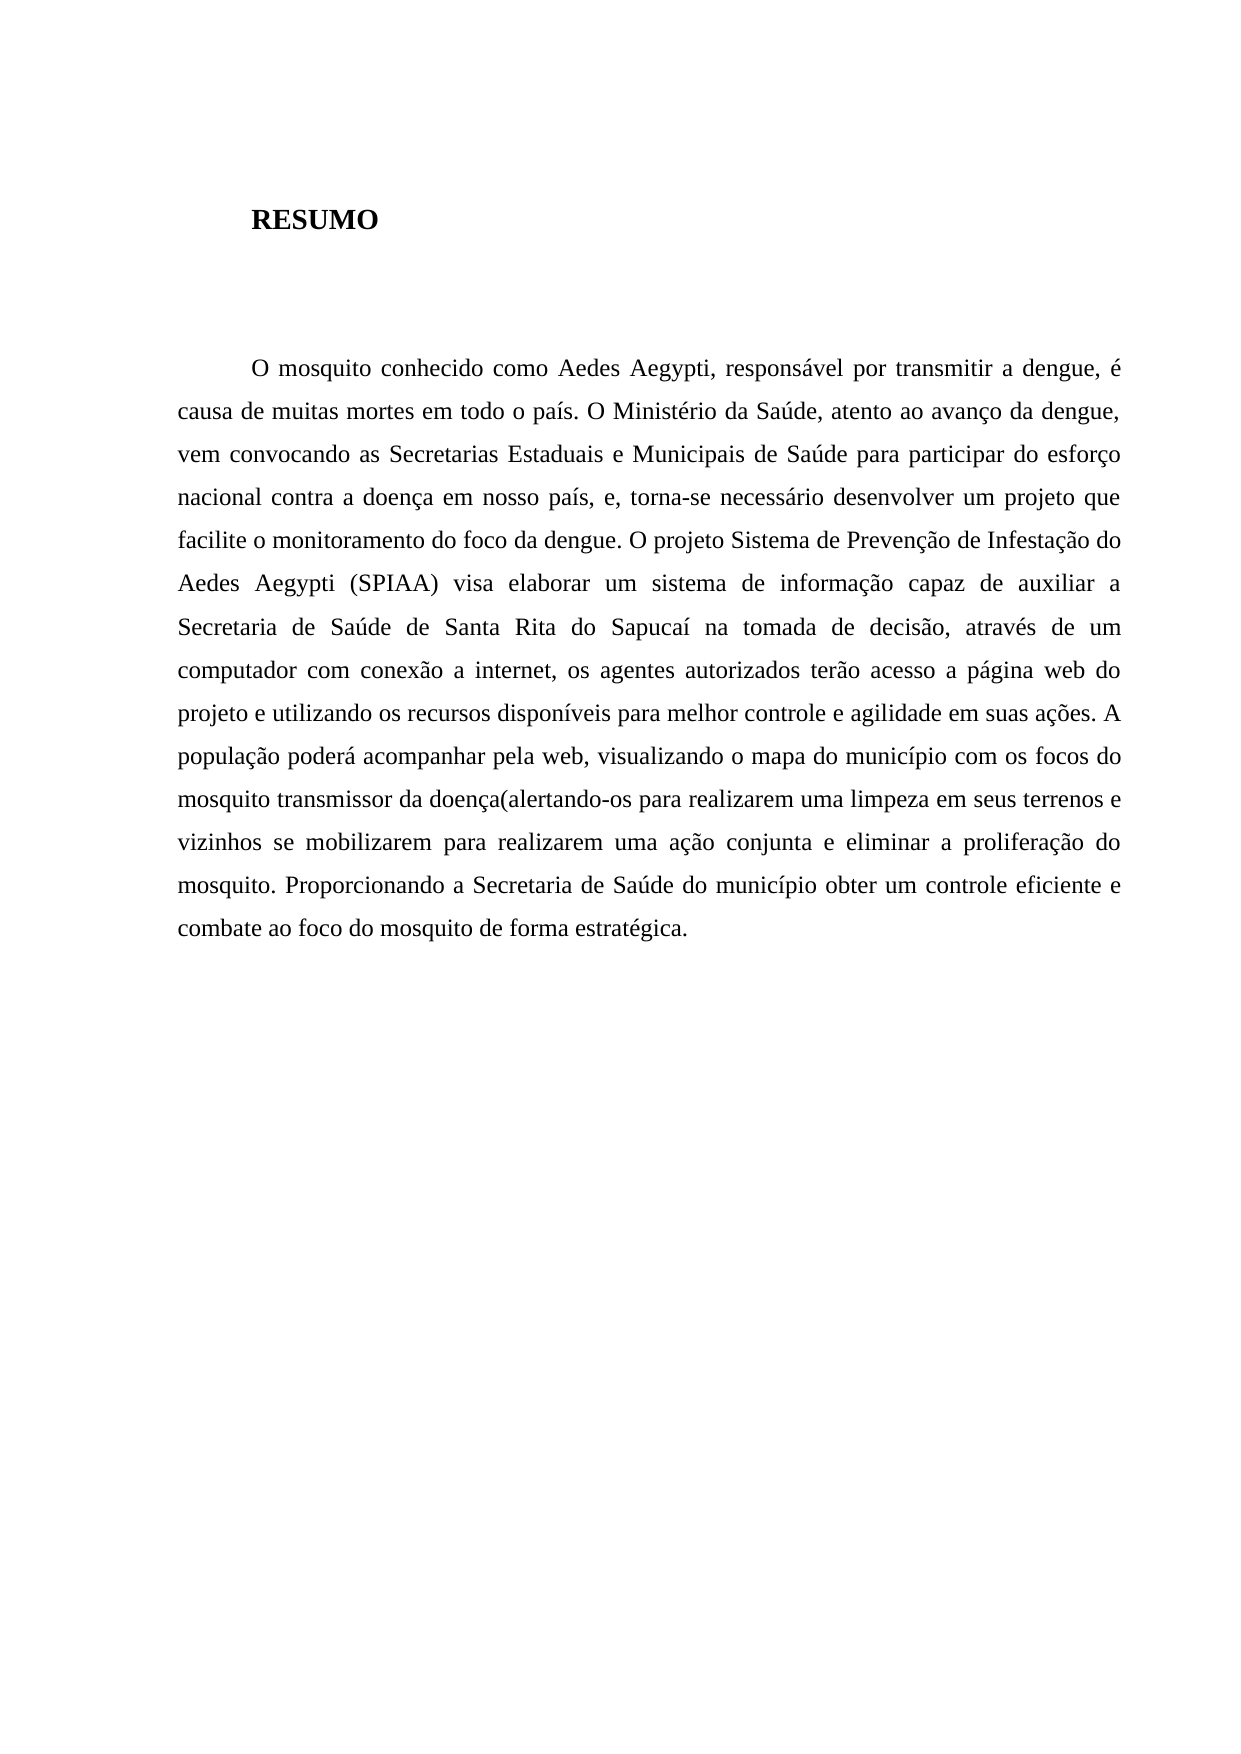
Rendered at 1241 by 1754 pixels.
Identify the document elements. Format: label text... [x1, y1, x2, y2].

text O mosquito conhecido como Aedes Aegypti, responsável por transmitir a dengue, é causa de muitas mortes em todo o país. O Ministério da Saúde, atento ao avanço da dengue, vem convocando as Secretarias Estaduais e Municipais de Saúde para participar do esforço nacional contra a doença em nosso país, e, torna-se necessário desenvolver um projeto que facilite o monitoramento do foco da dengue. O projeto Sistema de Prevenção de Infestação do Aedes Aegypti (SPIAA) visa elaborar um sistema de informação capaz de auxiliar a Secretaria de Saúde de Santa Rita do Sapucaí na tomada de decisão, através de um computador com conexão a internet, os agentes autorizados terão acesso a página web do projeto e utilizando os recursos disponíveis para melhor controle e agilidade em suas ações. A população poderá acompanhar pela web, visualizando o mapa do município com os focos do mosquito transmissor da doença(alertando-os para realizarem uma limpeza em seus terrenos e vizinhos se mobilizarem para realizarem uma ação conjunta e eliminar a proliferação do mosquito. Proporcionando a Secretaria de Saúde do município obter um controle eficiente e combate ao foco do mosquito de forma estratégica. [177, 353, 1122, 942]
text RESUMO [177, 202, 1122, 236]
